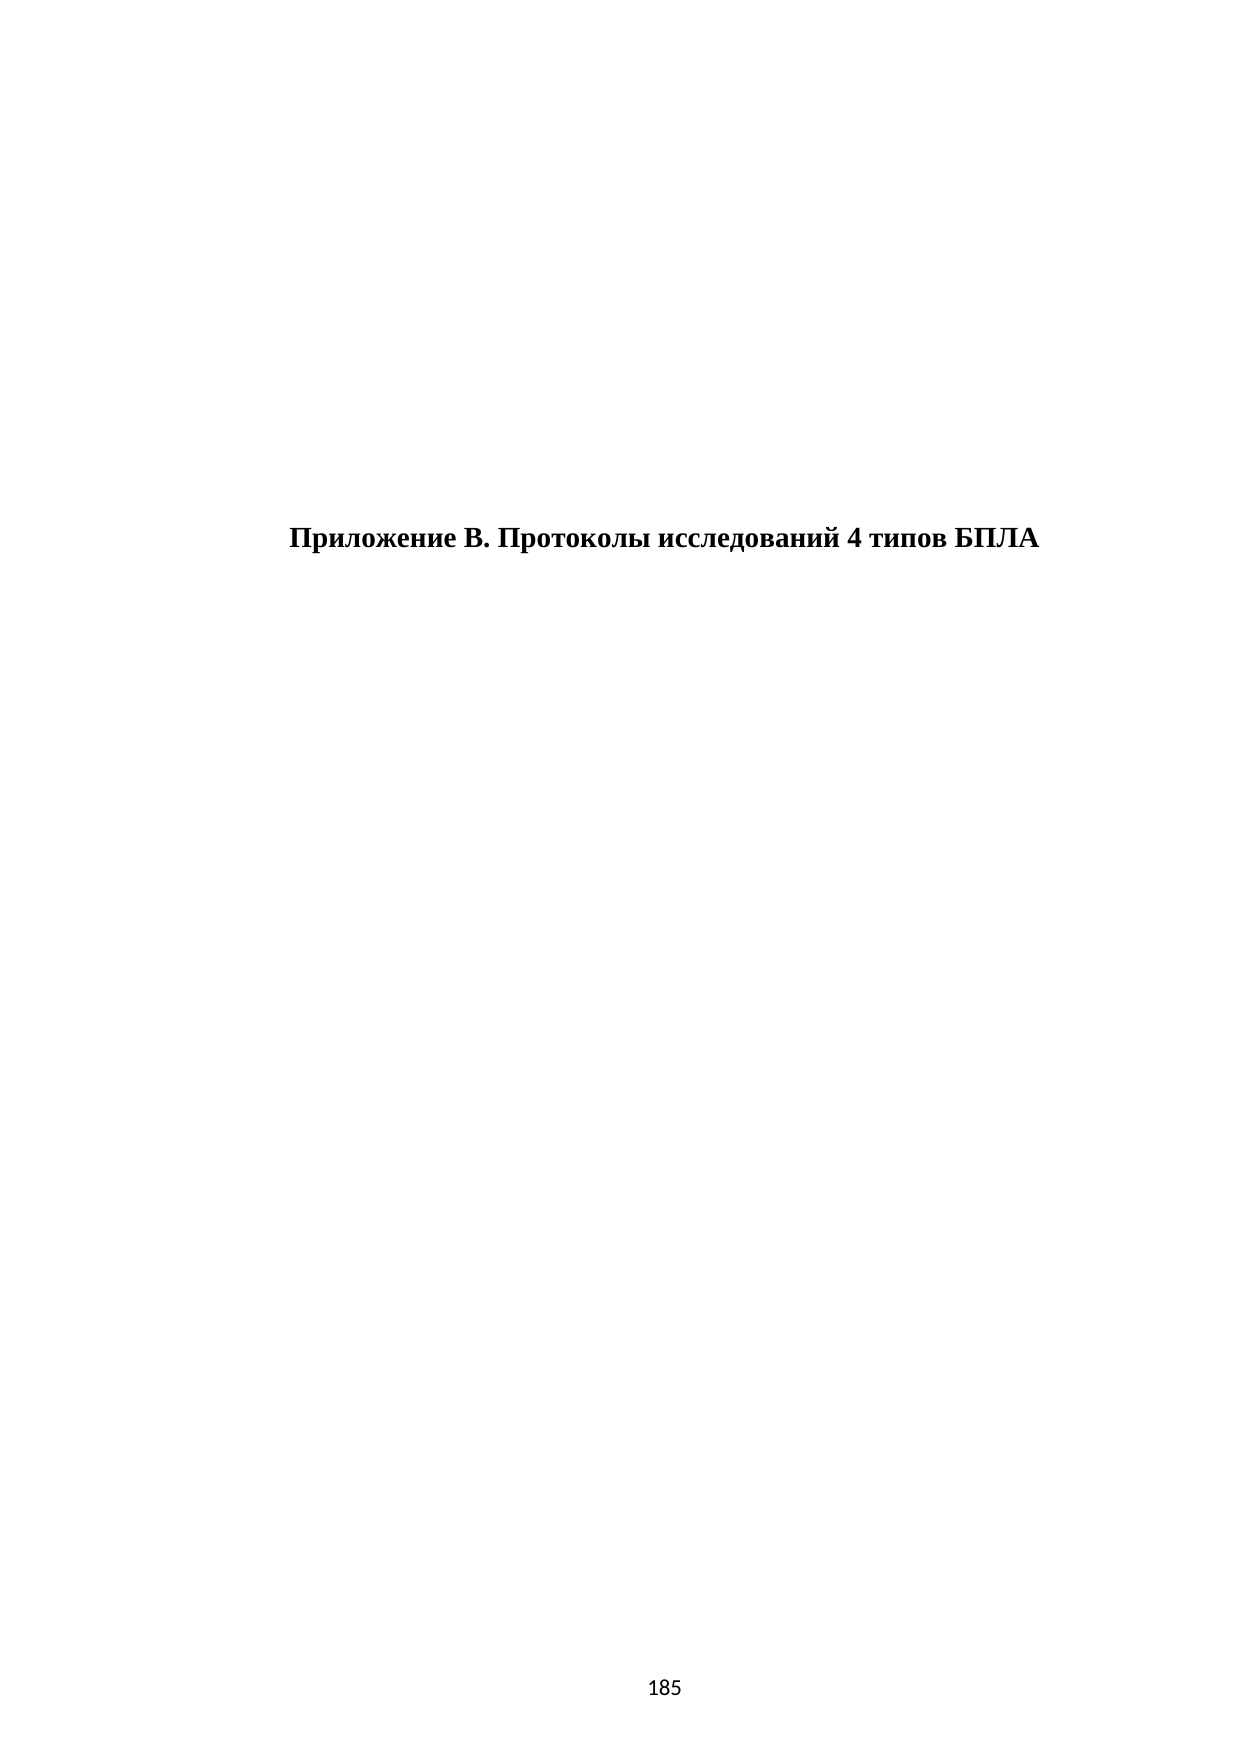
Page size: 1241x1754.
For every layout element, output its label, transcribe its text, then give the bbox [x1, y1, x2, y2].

subtitle Приложение В. Протоколы исследований 4 типов БПЛА [177, 521, 1152, 554]
